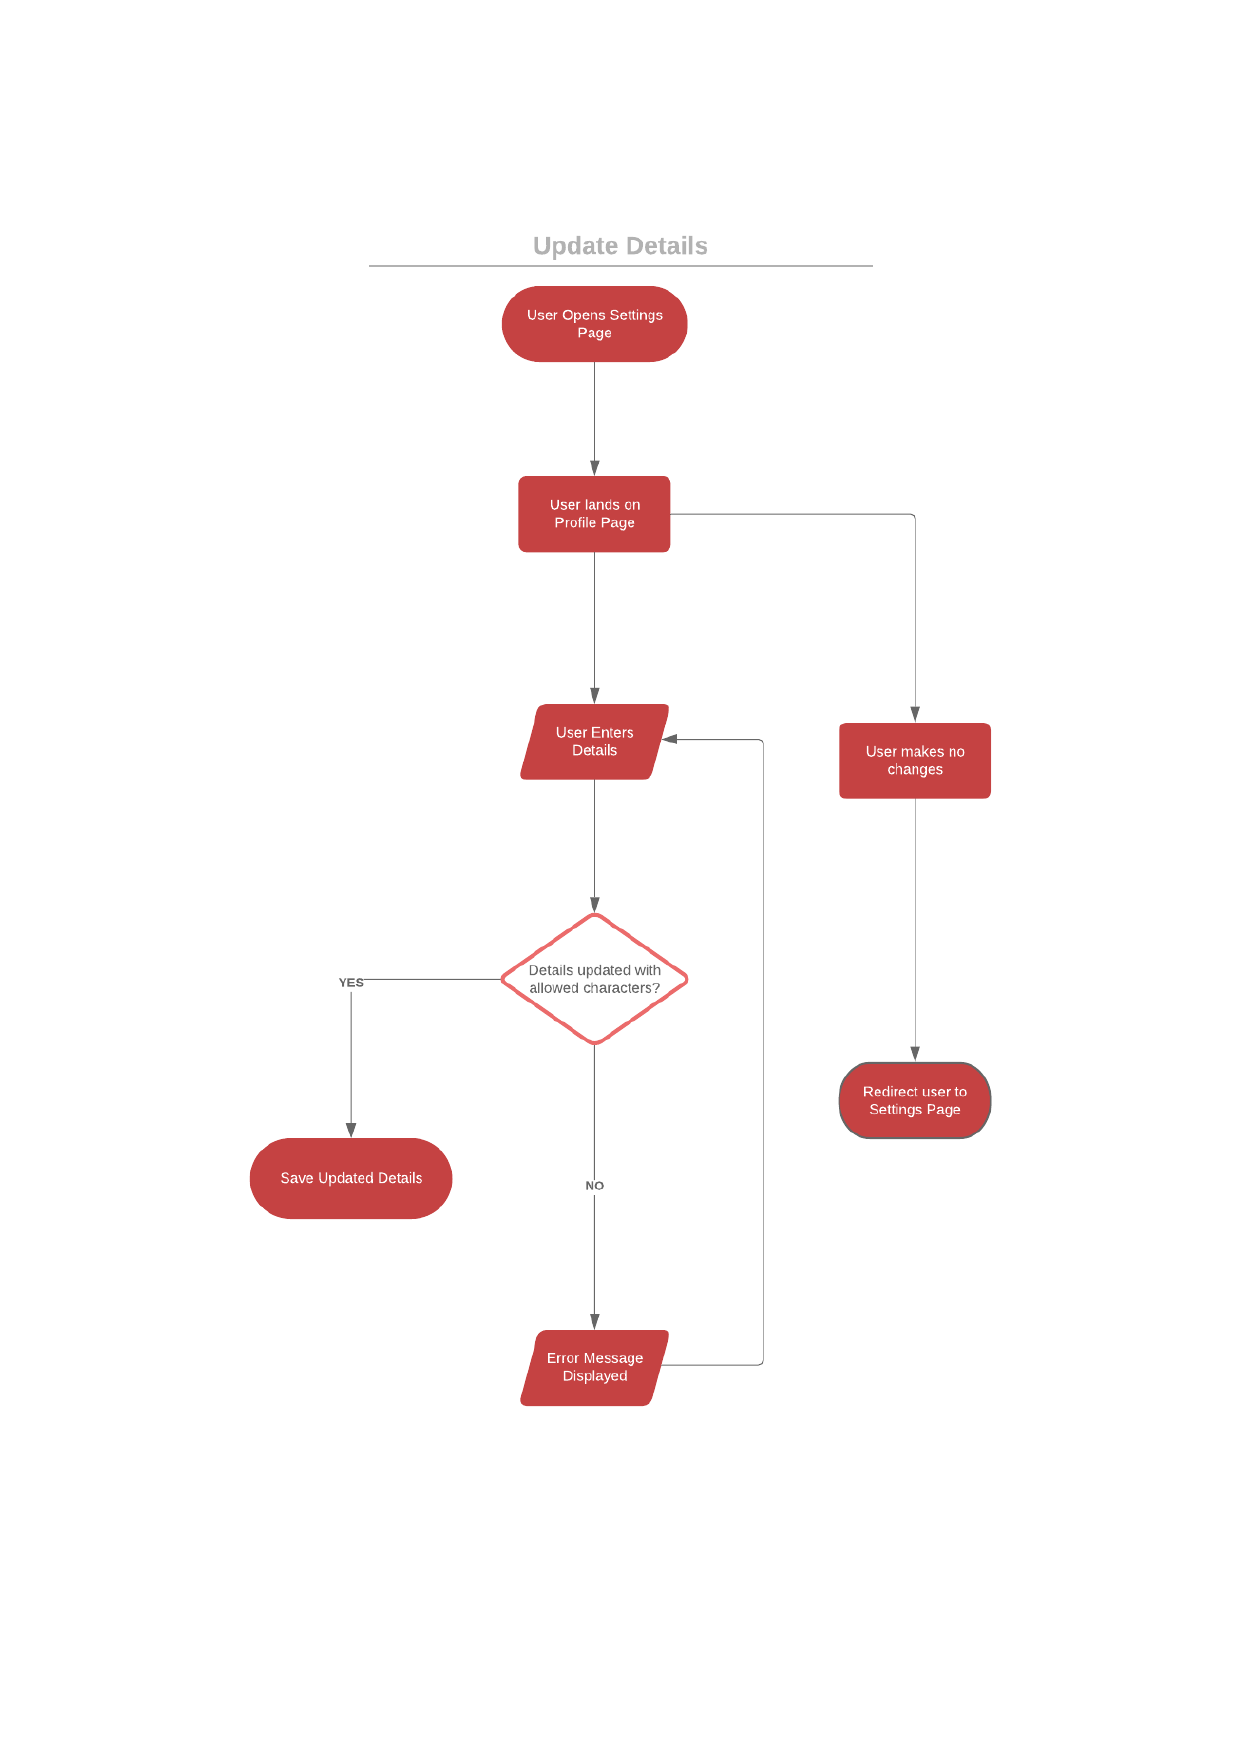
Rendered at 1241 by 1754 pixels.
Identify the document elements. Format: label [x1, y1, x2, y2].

picture [192, 150, 1048, 1485]
